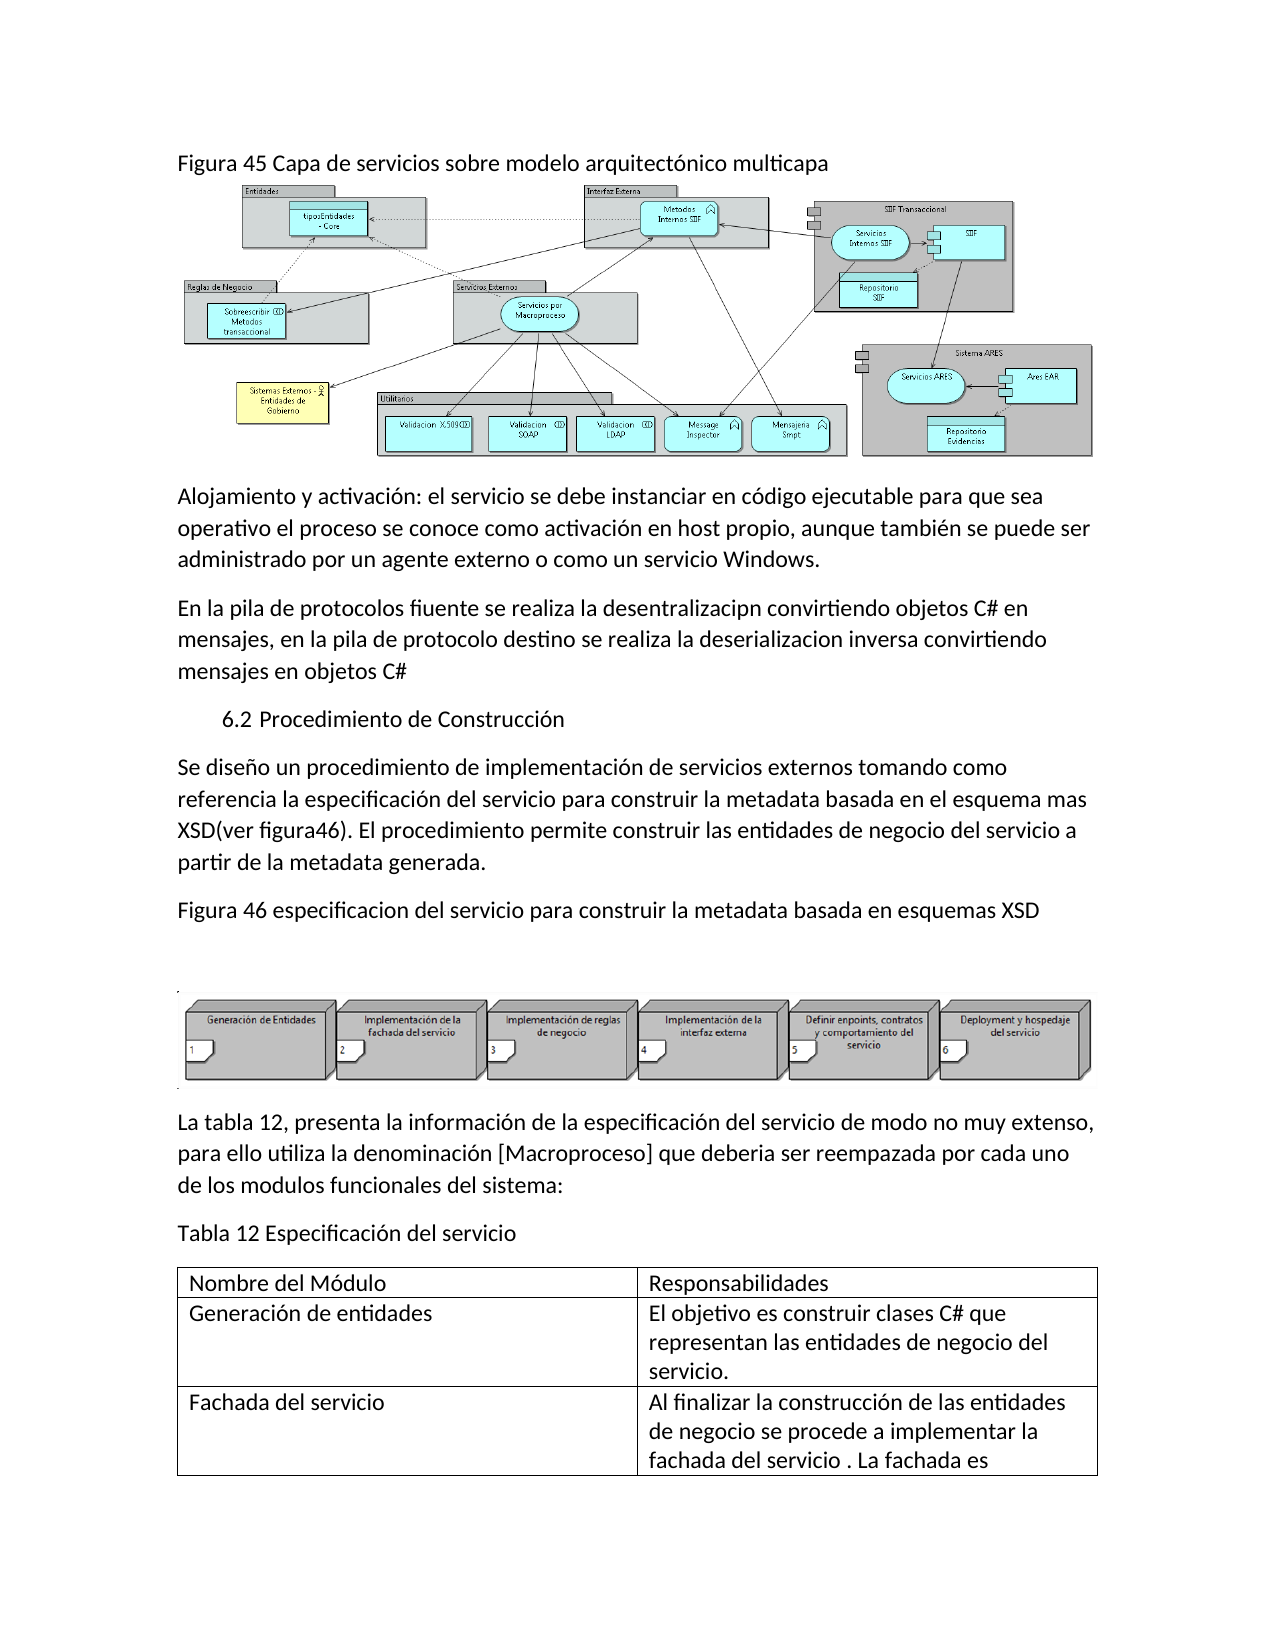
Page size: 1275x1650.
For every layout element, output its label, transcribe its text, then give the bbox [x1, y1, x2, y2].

text Alojamiento y activación: el servicio se debe instanciar en código ejecutable para que sea operativo el proceso se conoce como activación en host propio, aunque también se puede ser administrado por un agente externo o como un servicio Windows. [177, 481, 1098, 574]
text Figura 46 especificacion del servicio para construir la metadata basada en esquemas XSD [177, 895, 1098, 924]
text Se diseño un procedimiento de implementación de servicios externos tomando como referencia la especificación del servicio para construir la metadata basada en el esquema mas XSD(ver figura46). El procedimiento permite construir las entidades de negocio del servicio a partir de la metadata generada. [177, 752, 1098, 876]
table_cell Generación de entidades [178, 1298, 637, 1386]
list Procedimiento de Construcción [222, 704, 1098, 733]
text La tabla 12, presenta la información de la especificación del servicio de modo no muy extenso, para ello utiliza la denominación [Macroproceso] que deberia ser reempazada por cada uno de los modulos funcionales del sistema: [177, 1107, 1098, 1199]
table_cell El objetivo es construir clases C# que representan las entidades de negocio del servicio. [638, 1298, 1097, 1386]
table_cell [178, 1387, 637, 1474]
text Figura 45 Capa de servicios sobre modelo arquitectónico multicapa [177, 148, 1098, 179]
table_header Responsabilidades [638, 1268, 1097, 1297]
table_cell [638, 1387, 1097, 1474]
text Tabla 12 Especificación del servicio [177, 1218, 1098, 1248]
text En la pila de protocolos fiuente se realiza la desentralizacipn convirtiendo objetos C# en mensajes, en la pila de protocolo destino se realiza la deserializacion inversa convirtiendo mensajes en objetos C# [177, 593, 1098, 685]
table_header Nombre del Módulo [178, 1268, 637, 1297]
